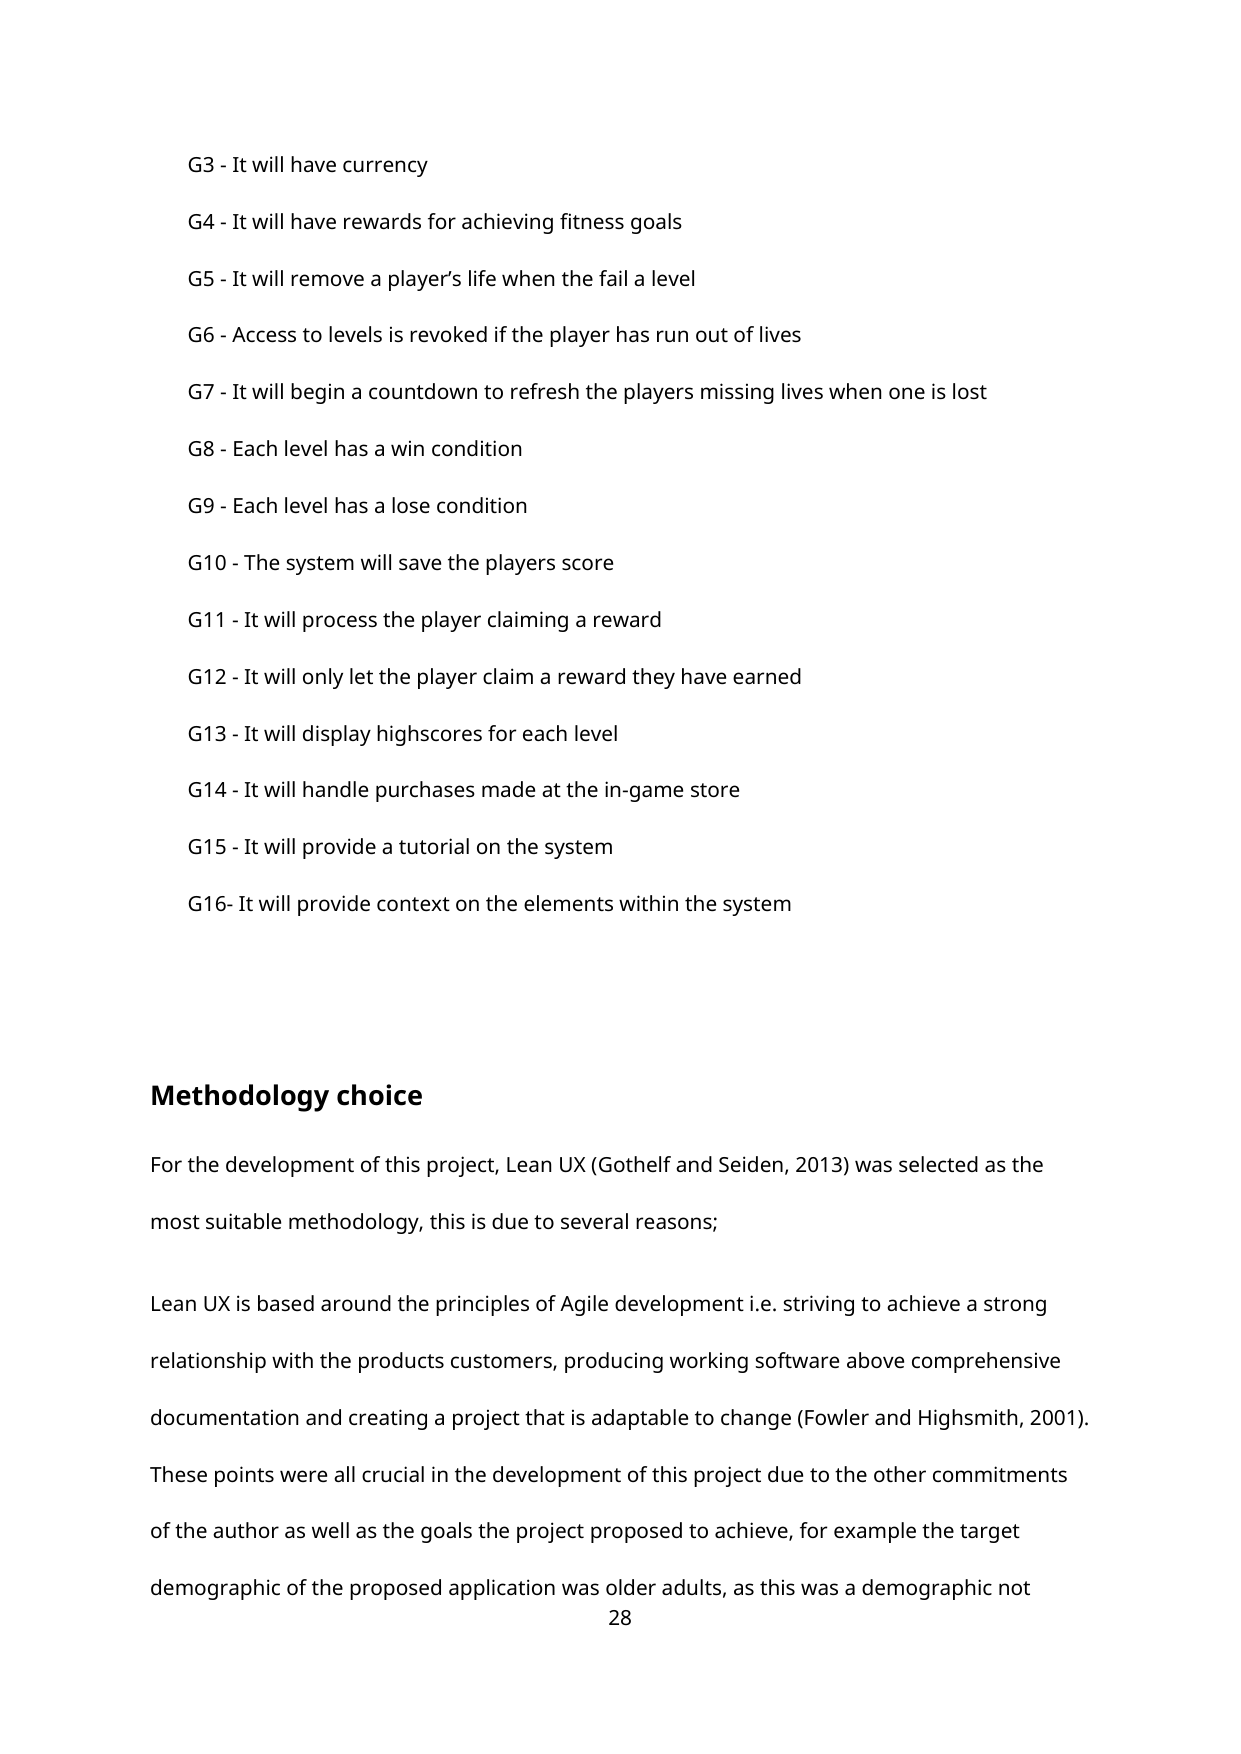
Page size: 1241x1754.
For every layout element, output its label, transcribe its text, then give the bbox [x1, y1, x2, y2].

list G8 - Each level has a win condition [187, 434, 1090, 463]
list G9 - Each level has a lose condition [187, 491, 1090, 520]
list G5 - It will remove a player’s life when the fail a level [187, 264, 1090, 292]
list G16- It will provide context on the elements within the system [187, 889, 1090, 975]
subtitle Methodology choice [150, 1077, 1090, 1113]
list G15 - It will provide a tutorial on the system [187, 832, 1090, 861]
list G4 - It will have rewards for achieving fitness goals [187, 207, 1090, 235]
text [150, 1289, 1090, 1602]
list G3 - It will have currency [187, 150, 1090, 178]
list G7 - It will begin a countdown to refresh the players missing lives when one is lost [187, 377, 1090, 406]
list G14 - It will handle purchases made at the in-game store [187, 776, 1090, 804]
list G6 - Access to levels is revoked if the player has run out of lives [187, 321, 1090, 349]
list G10 - The system will save the players score [187, 548, 1090, 577]
text For the development of this project, Lean UX (Gothelf and Seiden, 2013) was selected as the most suitable methodology, this is due to several reasons; [150, 1150, 1090, 1236]
list G12 - It will only let the player claim a reward they have earned [187, 662, 1090, 690]
list G13 - It will display highscores for each level [187, 719, 1090, 747]
list G11 - It will process the player claiming a reward [187, 605, 1090, 633]
